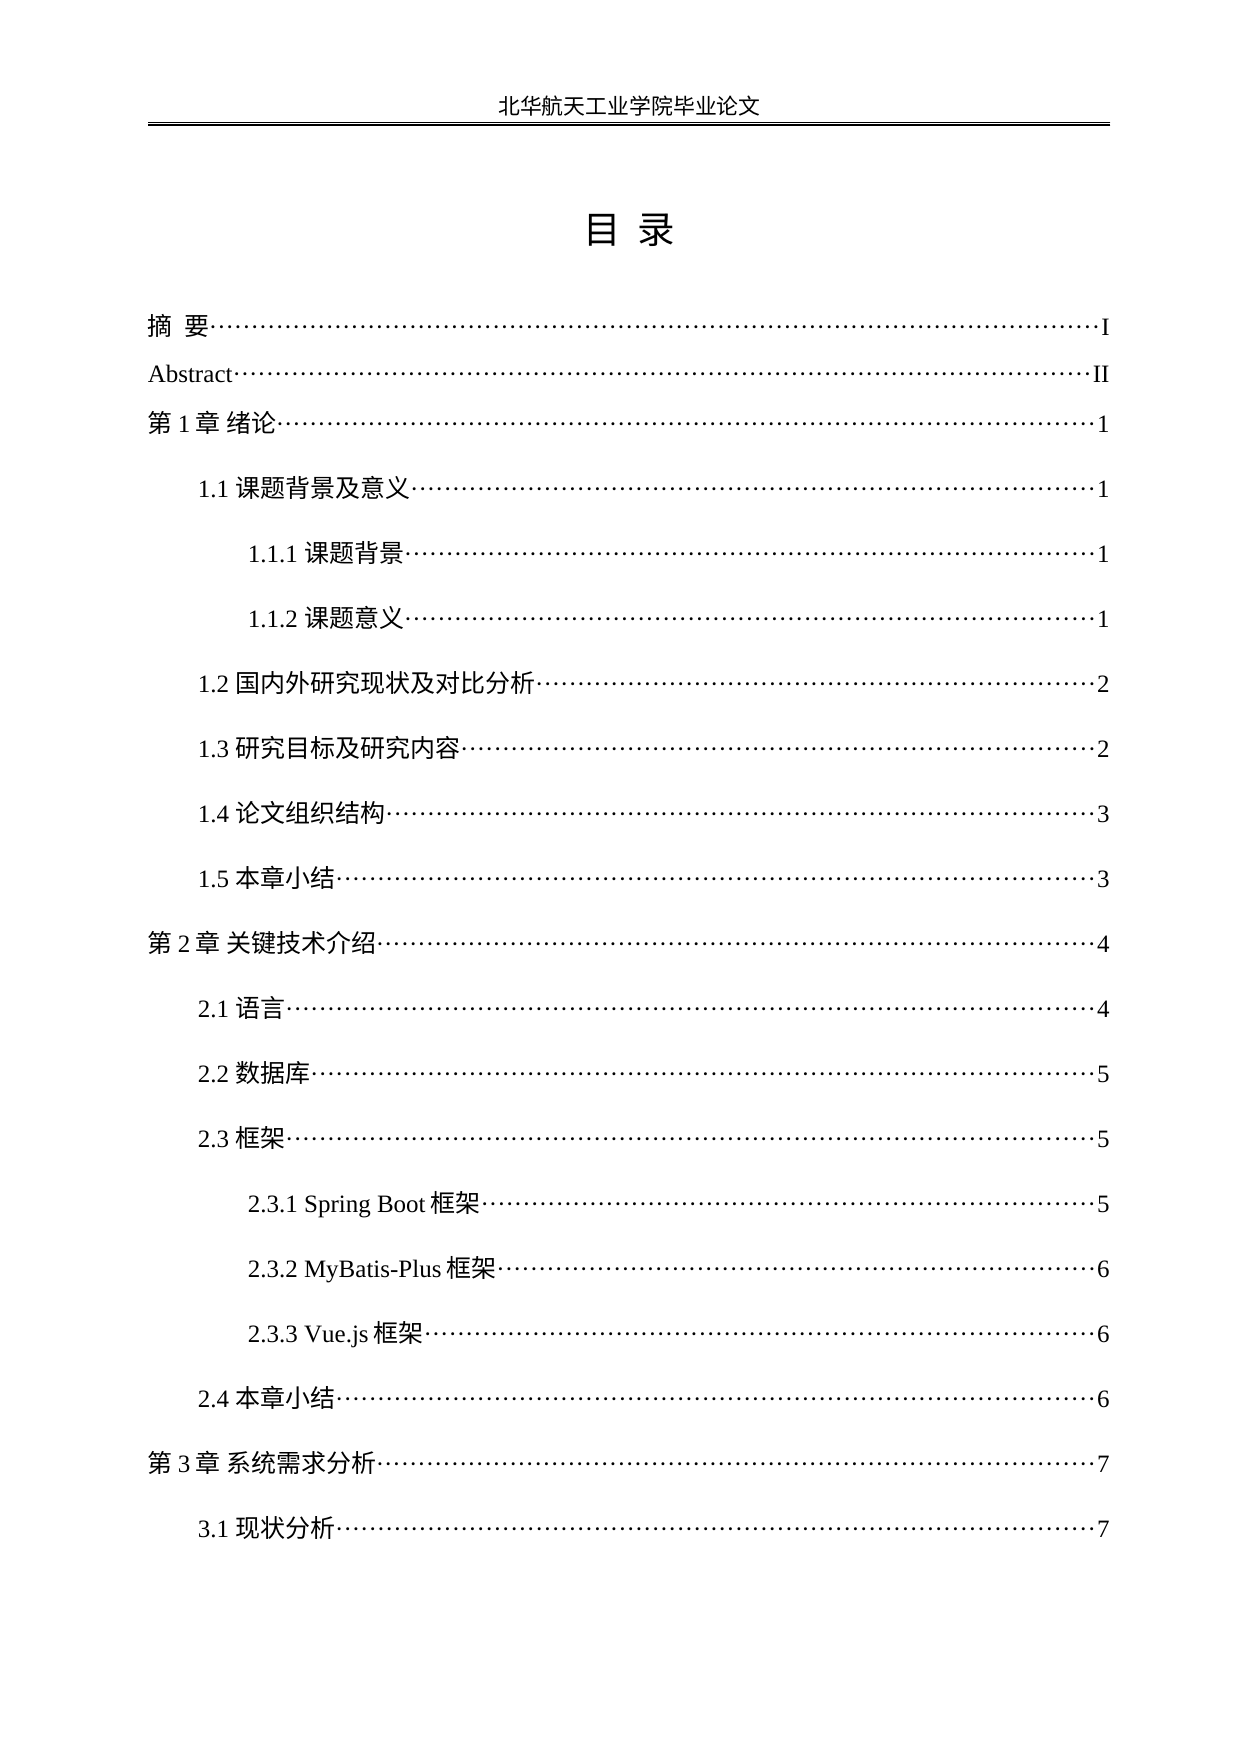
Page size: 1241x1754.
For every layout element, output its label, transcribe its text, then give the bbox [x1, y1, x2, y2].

text 1.1 课题背景及意义 1 [148, 454, 1110, 519]
text 1.1.1 课题背景 1 [148, 519, 1110, 584]
text 1.4 论文组织结构 3 [148, 779, 1110, 844]
text 目 录 [148, 194, 1110, 259]
text 3.1 现状分析 7 [148, 1494, 1110, 1559]
text 2.3.3 Vue.js框架 6 [148, 1299, 1110, 1364]
text Abstract II [148, 357, 1110, 389]
text 第3章 系统需求分析 7 [148, 1429, 1110, 1494]
text 1.2 国内外研究现状及对比分析 2 [148, 649, 1110, 714]
text 第1章 绪论 1 [148, 389, 1110, 454]
text 2.2 数据库 5 [148, 1039, 1110, 1104]
text 2.3.2 MyBatis-Plus框架 6 [148, 1234, 1110, 1299]
text 1.3 研究目标及研究内容 2 [148, 714, 1110, 779]
text 2.1 语言 4 [148, 974, 1110, 1039]
text 2.3.1 Spring Boot框架 5 [148, 1169, 1110, 1234]
text 摘 要 I [148, 292, 1110, 357]
text 2.3 框架 5 [148, 1104, 1110, 1169]
text 1.5 本章小结 3 [148, 844, 1110, 909]
text 2.4 本章小结 6 [148, 1364, 1110, 1429]
text 1.1.2 课题意义 1 [148, 584, 1110, 649]
text 第2章 关键技术介绍 4 [148, 909, 1110, 974]
